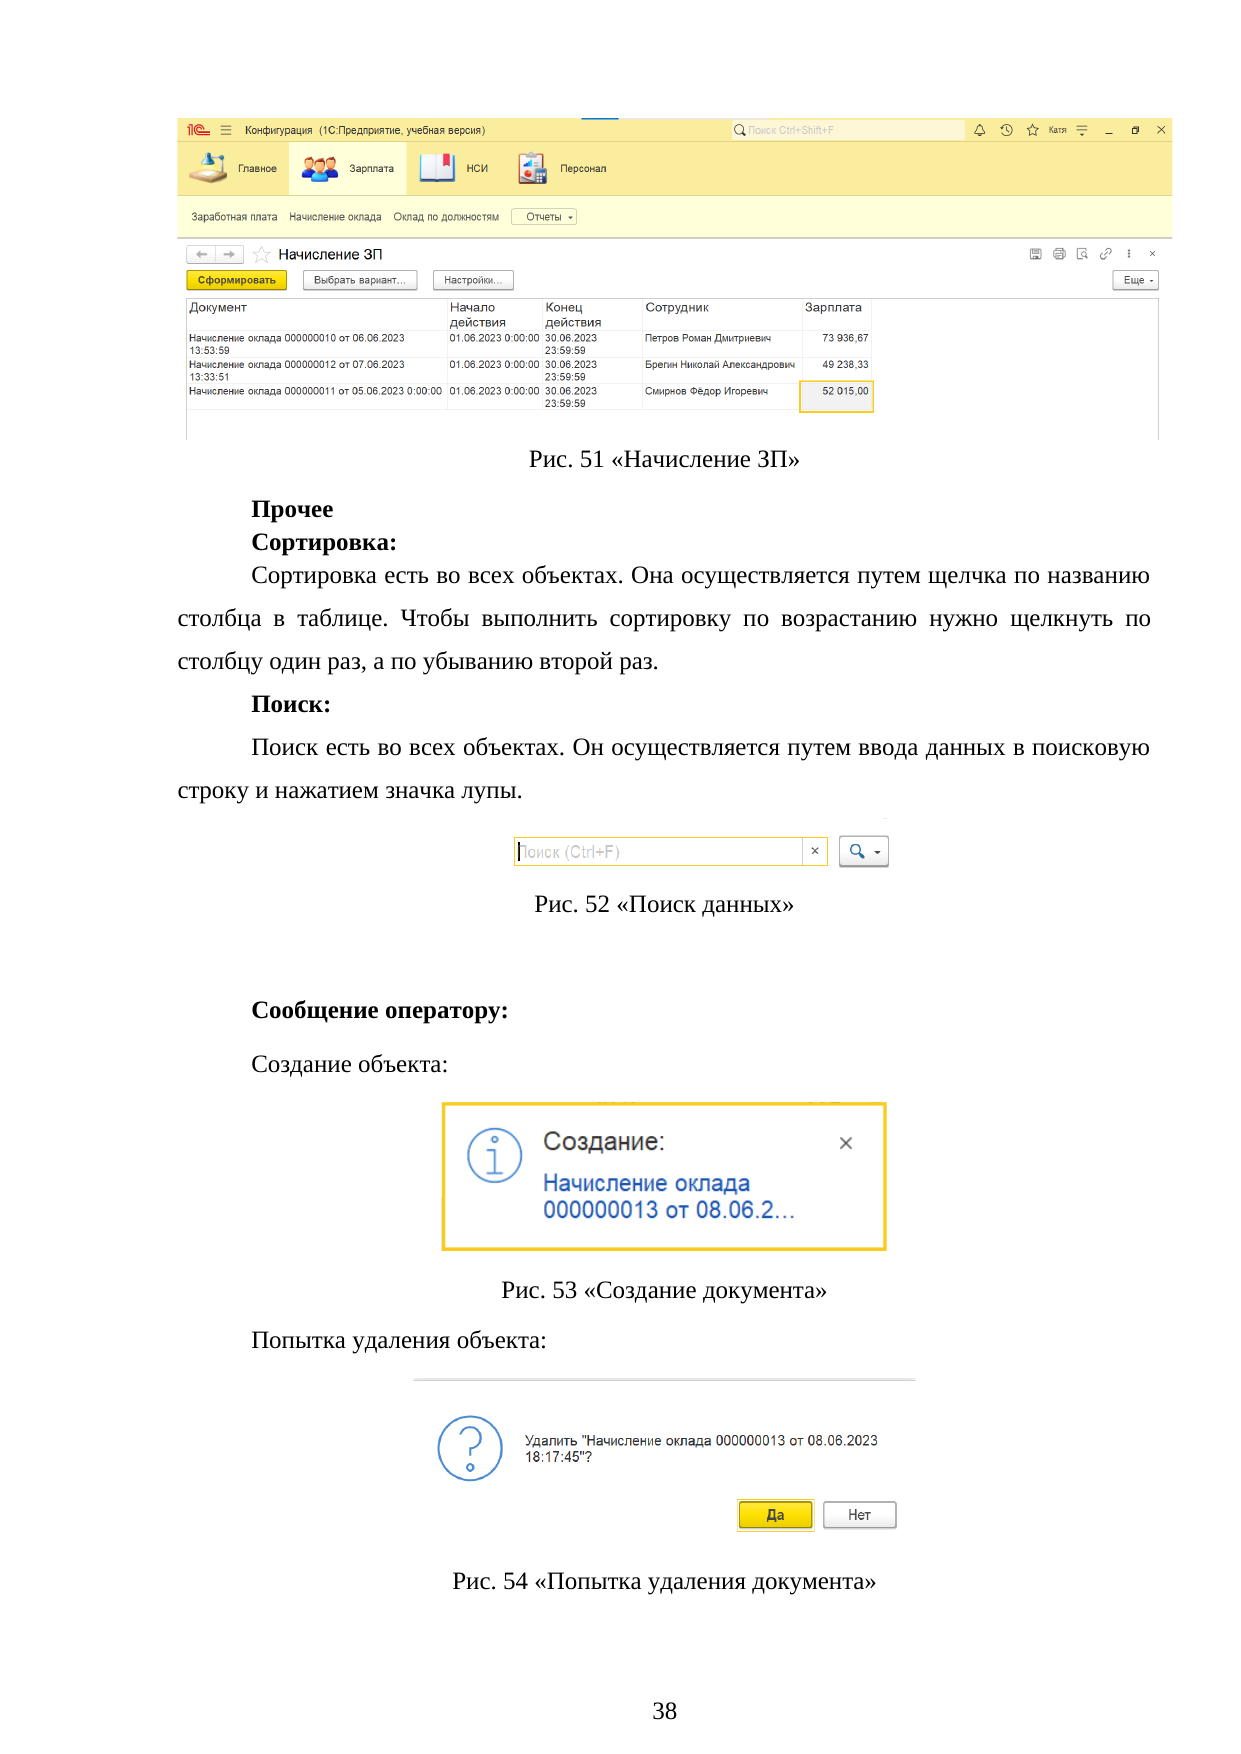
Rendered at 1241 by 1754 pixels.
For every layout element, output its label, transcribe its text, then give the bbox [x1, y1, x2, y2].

text Рис. 54 «Попытка удаления документа» [177, 1566, 1152, 1595]
text Попытка удаления объекта: [177, 1325, 1152, 1354]
text Рис. 51 «Начисление ЗП» [177, 444, 1152, 473]
text Сортировка есть во всех объектах. Она осуществляется путем щелчка по названию столбца в таблице. Чтобы выполнить сортировку по возрастанию нужно щелкнуть по столбцу один раз, а по убыванию второй раз. [177, 560, 1152, 675]
picture [441, 1102, 888, 1251]
picture [177, 118, 1173, 440]
text Поиск есть во всех объектах. Он осуществляется путем ввода данных в поисковую строку и нажатием значка лупы. [177, 732, 1152, 804]
text Рис. 52 «Поиск данных» [177, 889, 1152, 918]
text Сообщение оператору: [177, 995, 1152, 1024]
text Сортировка: [177, 527, 1152, 556]
picture [413, 1378, 916, 1542]
text Прочее [177, 494, 1152, 522]
picture [506, 818, 897, 876]
text Поиск: [177, 689, 1152, 718]
text Создание объекта: [177, 1049, 1152, 1078]
text Рис. 53 «Создание документа» [177, 1275, 1152, 1304]
